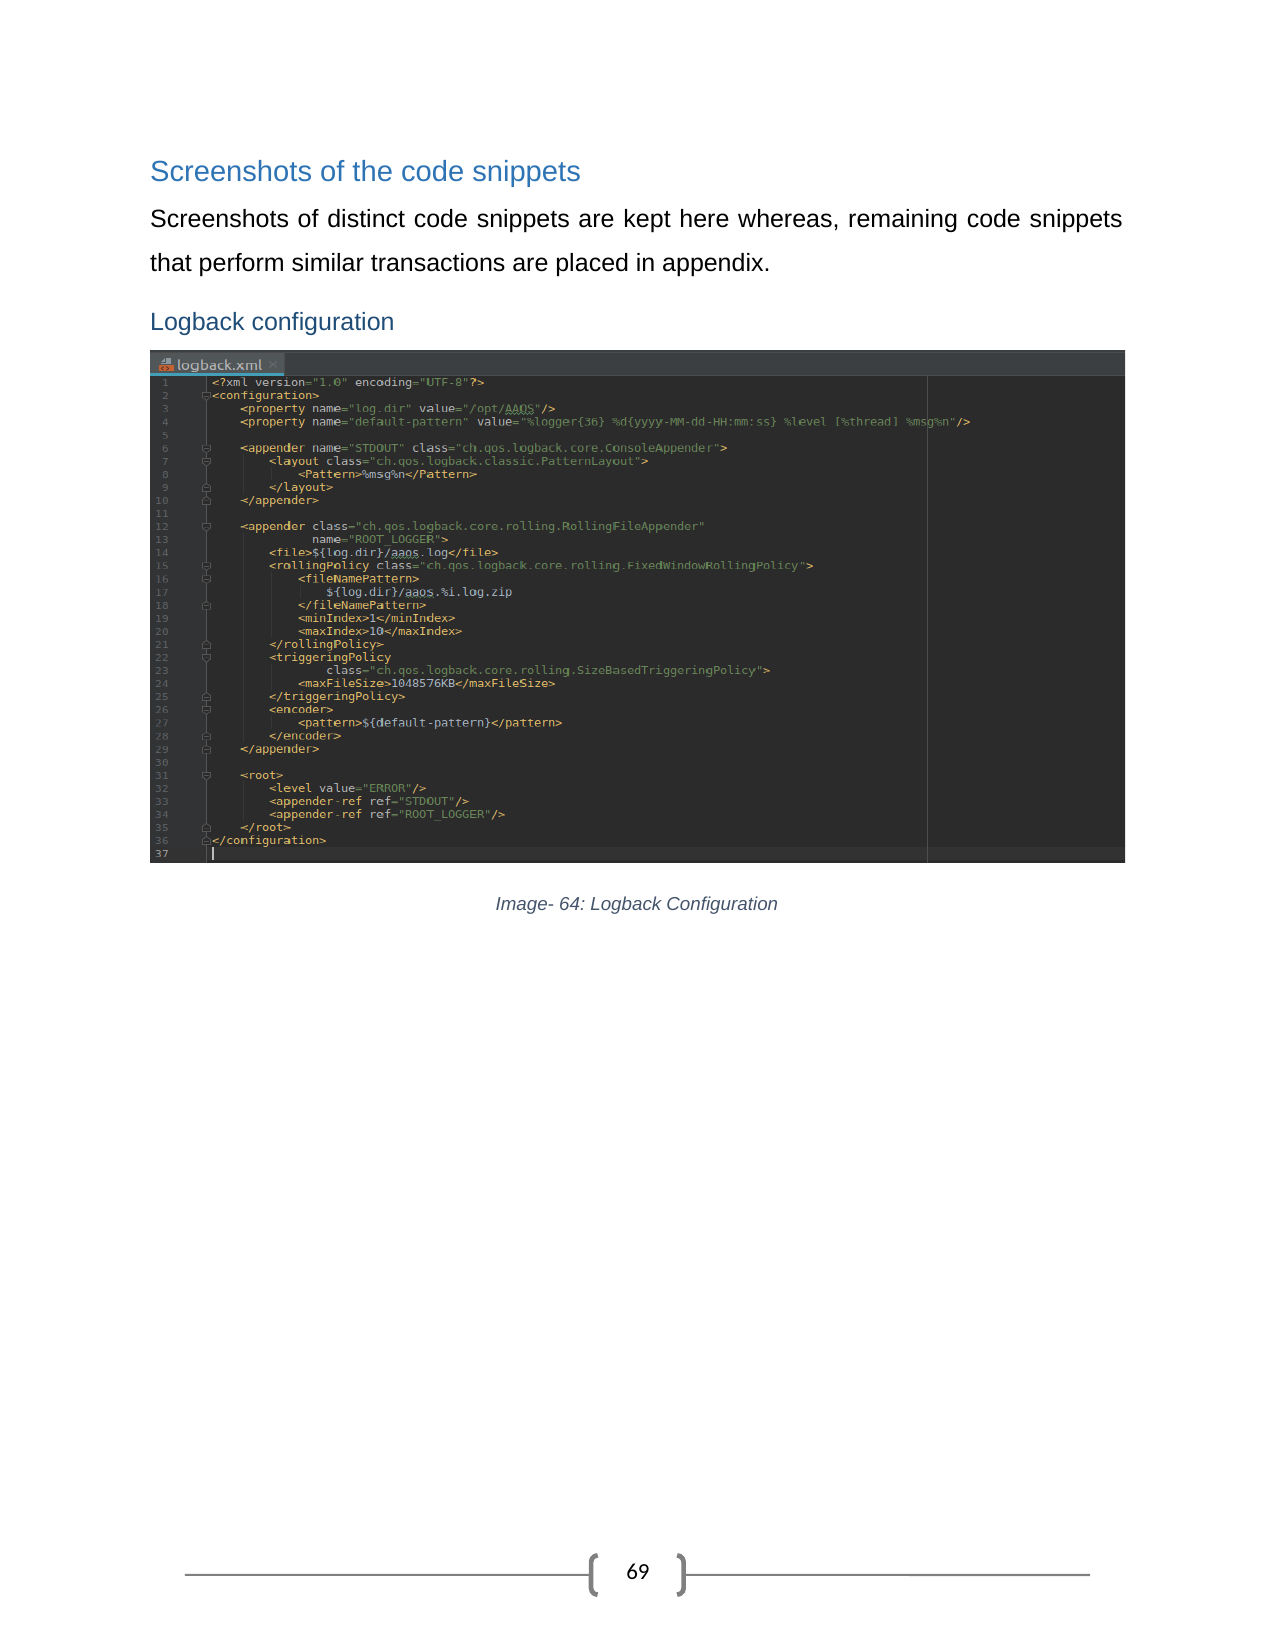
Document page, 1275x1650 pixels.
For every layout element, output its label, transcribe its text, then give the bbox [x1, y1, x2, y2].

text Screenshots of distinct code snippets are kept here whereas, remaining code snippets that perform similar transactions are placed in appendix. [150, 204, 1125, 276]
picture [150, 350, 1125, 863]
text Screenshots of the code snippets [150, 154, 1125, 188]
text Image- 64: Logback Configuration [150, 893, 1125, 914]
text Logback configuration [150, 307, 1125, 336]
